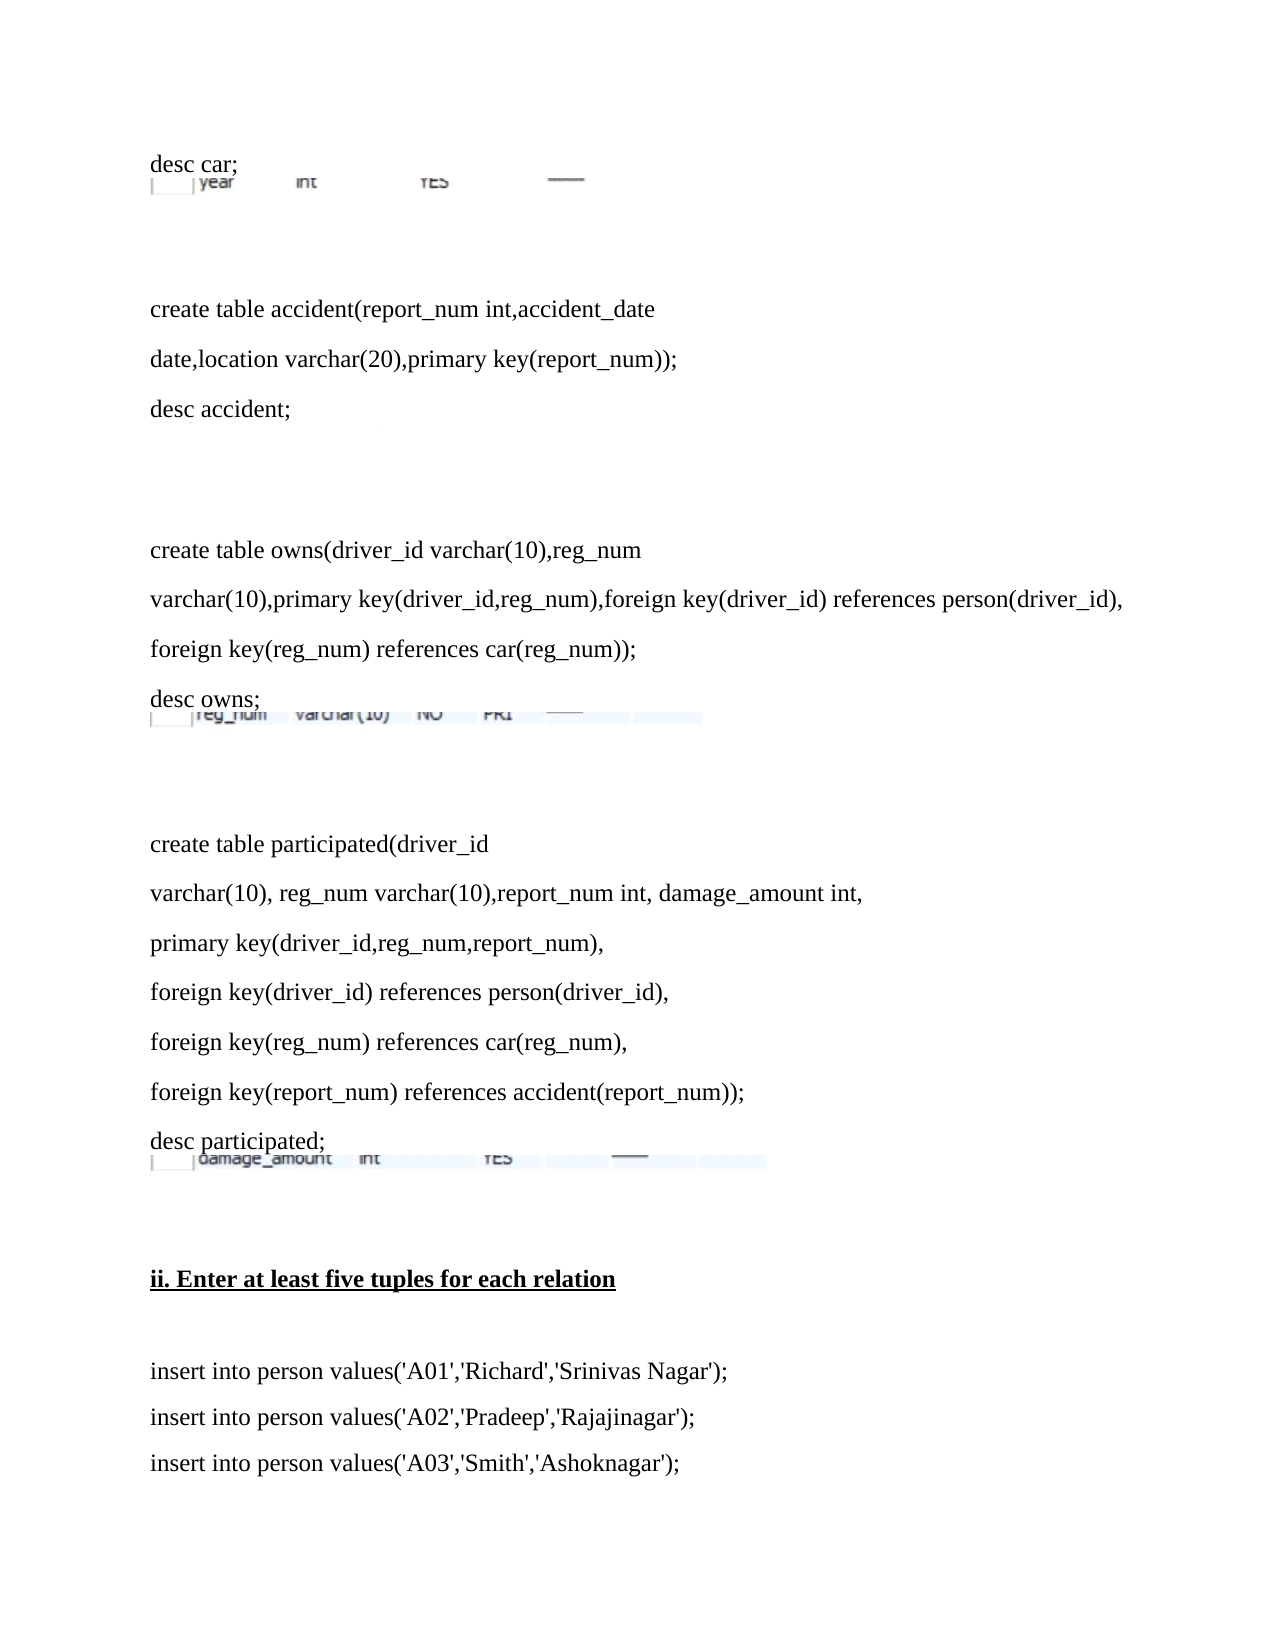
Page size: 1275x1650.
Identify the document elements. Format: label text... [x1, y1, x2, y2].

text create table owns(driver_id varchar(10),reg_num [150, 535, 1125, 564]
text desc owns; [150, 684, 1125, 713]
text varchar(10),primary key(driver_id,reg_num),foreign key(driver_id) references person(driver_id), [150, 585, 1125, 614]
text foreign key(reg_num) references car(reg_num), [150, 1027, 1125, 1056]
text desc participated; [150, 1127, 1125, 1155]
text desc accident; [150, 394, 1125, 423]
text foreign key(report_num) references accident(report_num)); [150, 1077, 1125, 1106]
text create table participated(driver_id [150, 829, 1125, 858]
text primary key(driver_id,reg_num,report_num), [150, 928, 1125, 957]
text insert into person values('A03','Smith','Ashoknagar'); [150, 1451, 1125, 1476]
text date,location varchar(20),primary key(report_num)); [150, 344, 1125, 373]
text ii. Enter at least five tuples for each relation [150, 1268, 1125, 1293]
text foreign key(driver_id) references person(driver_id), [150, 978, 1125, 1007]
text insert into person values('A01','Richard','Srinivas Nagar'); [150, 1359, 1125, 1384]
text foreign key(reg_num) references car(reg_num)); [150, 634, 1125, 663]
text insert into person values('A02','Pradeep','Rajajinagar'); [150, 1405, 1125, 1430]
text create table accident(report_num int,accident_date [150, 295, 1125, 324]
text desc car; [150, 150, 1125, 179]
text varchar(10), reg_num varchar(10),report_num int, damage_amount int, [150, 879, 1125, 907]
